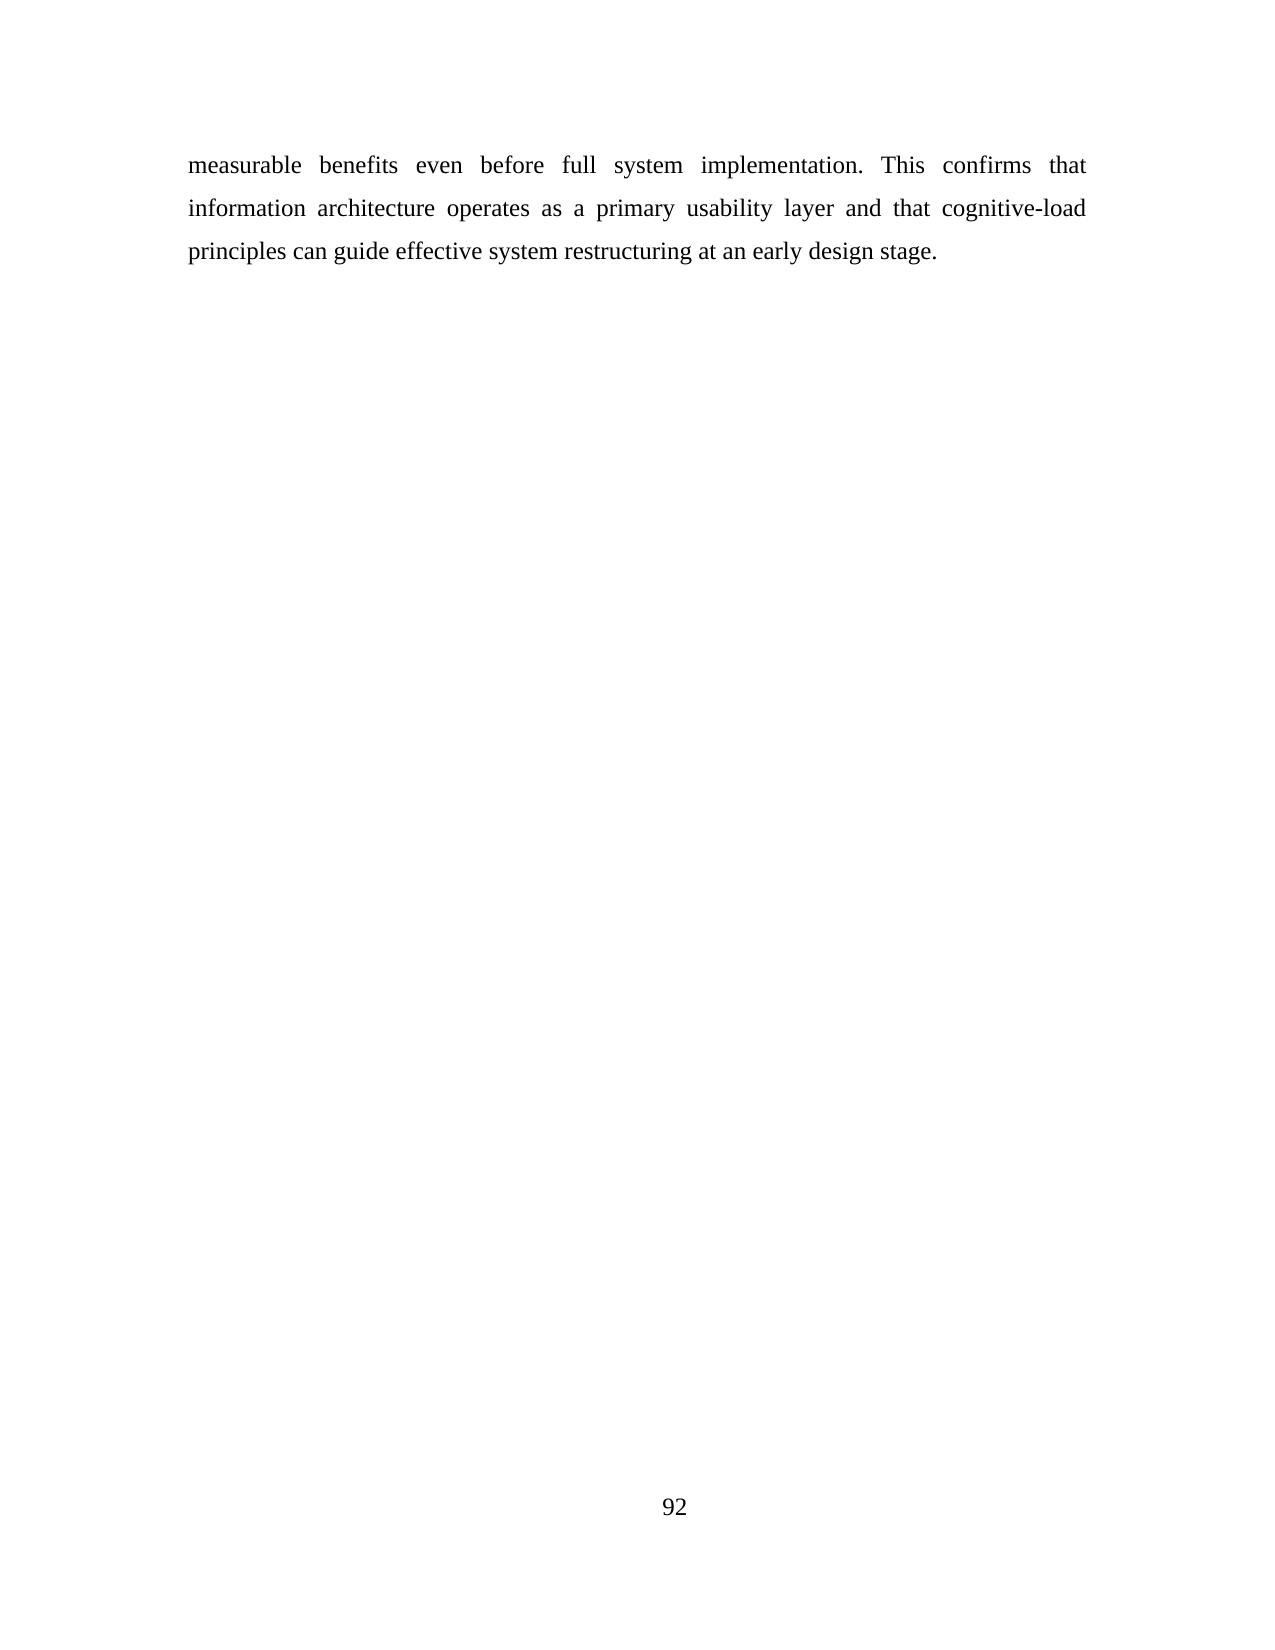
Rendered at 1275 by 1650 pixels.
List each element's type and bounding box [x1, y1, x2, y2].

text [188, 150, 1087, 265]
